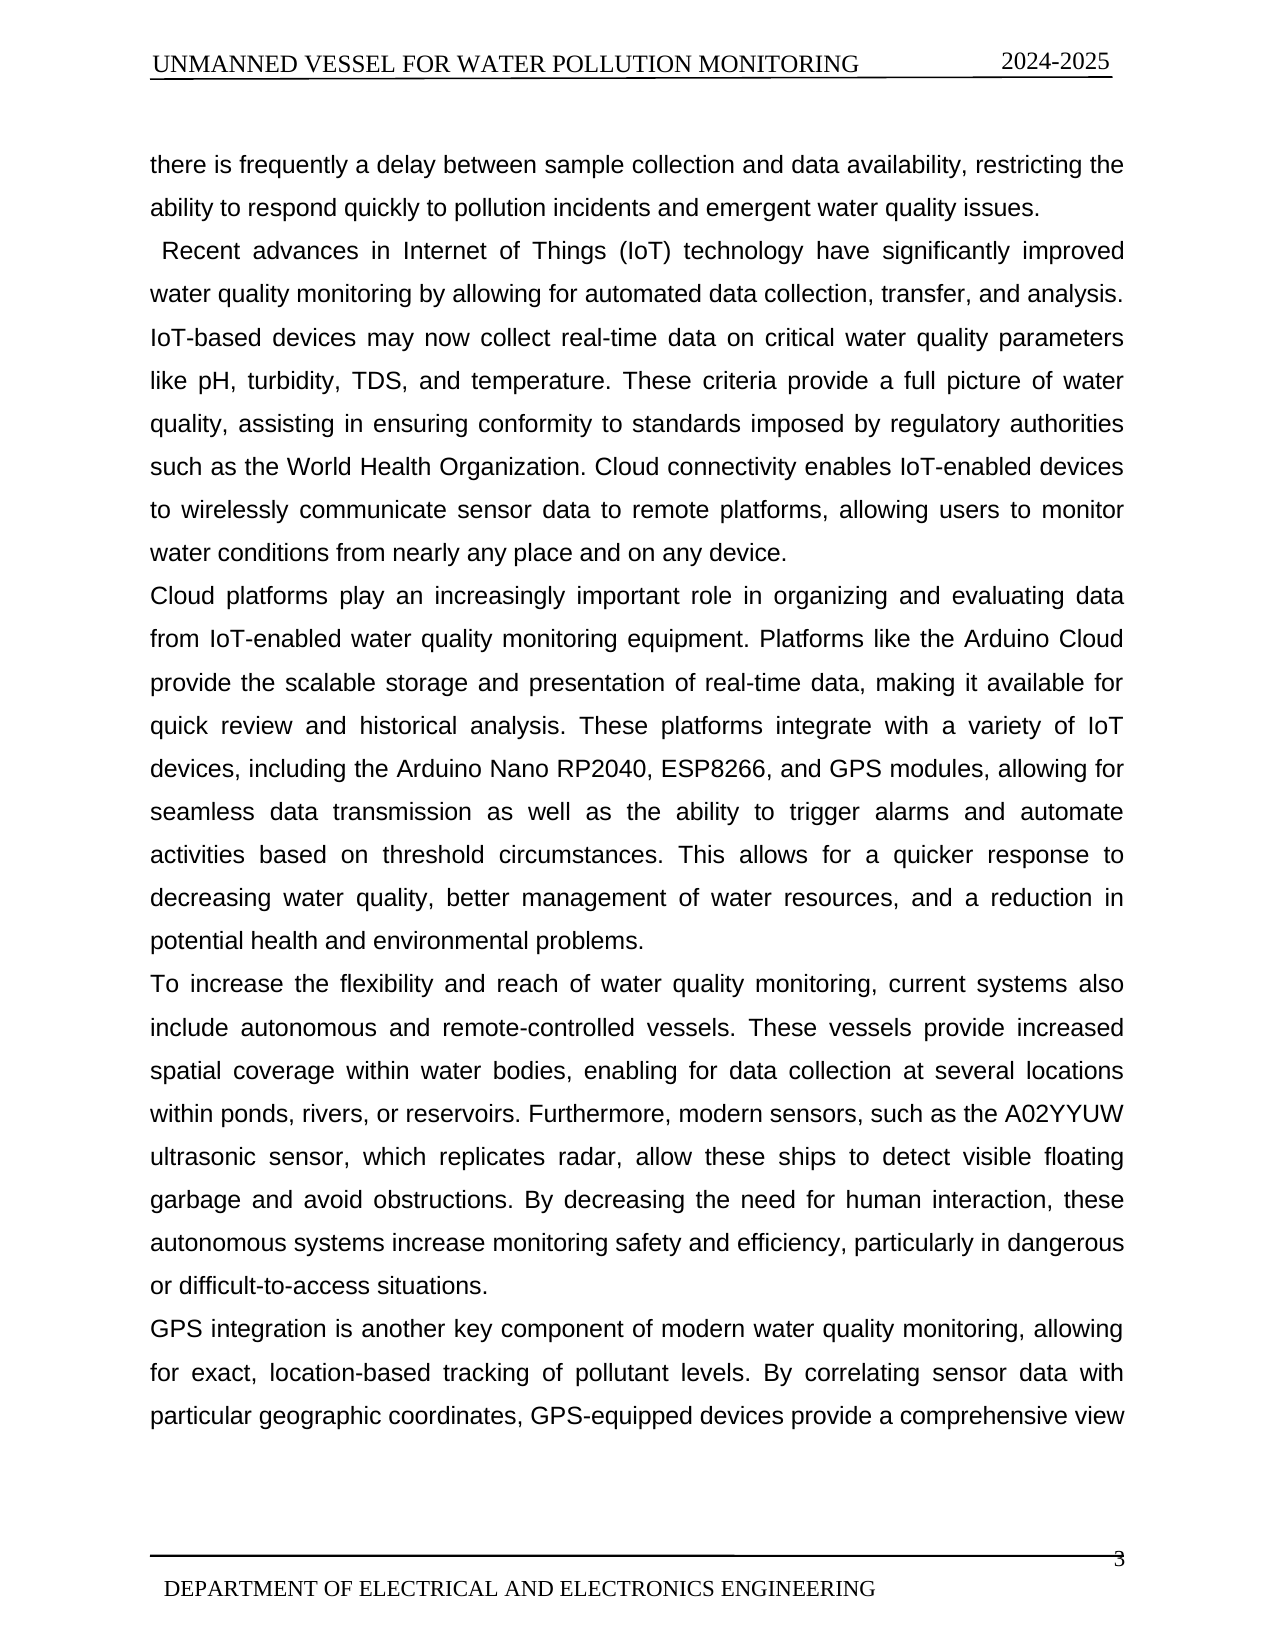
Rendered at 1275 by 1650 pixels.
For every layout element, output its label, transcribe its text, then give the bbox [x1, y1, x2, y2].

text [150, 1314, 1125, 1429]
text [150, 150, 1125, 222]
text Cloud platforms play an increasingly important role in organizing and evaluating data from IoT-enabled water quality monitoring equipment. Platforms like the Arduino Cloud provide the scalable storage and presentation of real-time data, making it available for quick review and historical analysis. These platforms integrate with a variety of IoT devices, including the Arduino Nano RP2040, ESP8266, and GPS modules, allowing for seamless data transmission as well as the ability to trigger alarms and automate activities based on threshold circumstances. This allows for a quicker response to decreasing water quality, better management of water resources, and a reduction in potential health and environmental problems. [150, 581, 1125, 955]
text Recent advances in Internet of Things (IoT) technology have significantly improved water quality monitoring by allowing for automated data collection, transfer, and analysis. IoT-based devices may now collect real-time data on critical water quality parameters like pH, turbidity, TDS, and temperature. These criteria provide a full picture of water quality, assisting in ensuring conformity to standards imposed by regulatory authorities such as the World Health Organization. Cloud connectivity enables IoT-enabled devices to wirelessly communicate sensor data to remote platforms, allowing users to monitor water conditions from nearly any place and on any device. [150, 236, 1125, 567]
text To increase the flexibility and reach of water quality monitoring, current systems also include autonomous and remote-controlled vessels. These vessels provide increased spatial coverage within water bodies, enabling for data collection at several locations within ponds, rivers, or reservoirs. Furthermore, modern sensors, such as the A02YYUW ultrasonic sensor, which replicates radar, allow these ships to detect visible floating garbage and avoid obstructions. By decreasing the need for human interaction, these autonomous systems increase monitoring safety and efficiency, particularly in dangerous or difficult-to-access situations. [150, 969, 1125, 1300]
